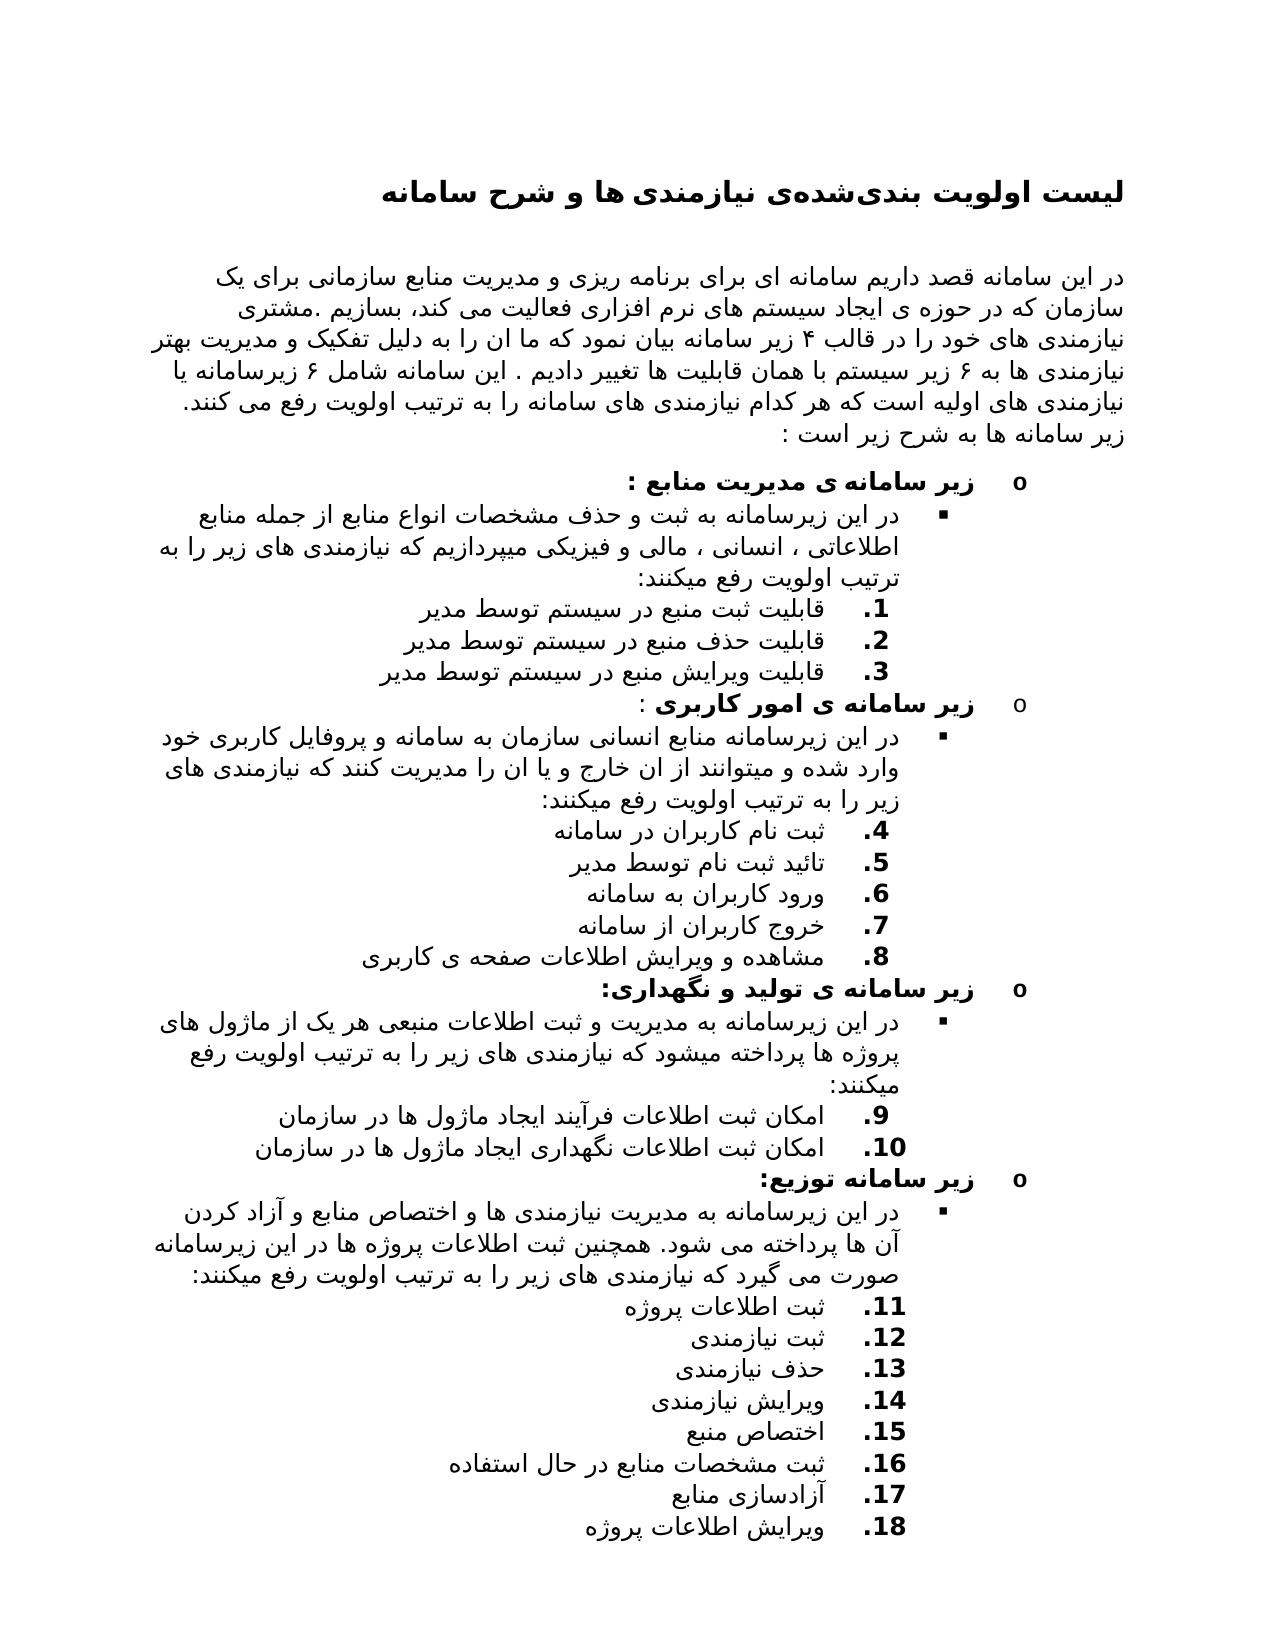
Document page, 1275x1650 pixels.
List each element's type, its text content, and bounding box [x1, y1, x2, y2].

list در این زیرسامانه منابع انسانی سازمان به سامانه و پروفایل کاربری خود وارد شده و میتوانند از ان خارج و یا ان را مدیریت کنند که نیازمندی های زیر را به ترتیب اولویت رفع میکنند: [150, 722, 937, 814]
list قابلیت حذف منبع در سیستم توسط مدیر [150, 626, 862, 655]
list خروج کاربران از سامانه [150, 911, 862, 940]
list ویرایش نیازمندی [150, 1386, 862, 1415]
list مشاهده و ویرایش اطلاعات صفحه ی کاربری [150, 942, 862, 971]
list در این زیرسامانه به مدیریت و ثبت اطلاعات منبعی هر یک از ماژول های پروژه ها پرداخته میشود که نیازمندی های زیر را به ترتیب اولویت رفع میکنند: [150, 1007, 937, 1099]
list حذف نیازمندی [150, 1354, 862, 1384]
list امکان ثبت اطلاعات فرآیند ایجاد ماژول ها در سازمان [150, 1101, 862, 1130]
list تائید ثبت نام توسط مدیر [150, 848, 862, 877]
list امکان ثبت اطلاعات نگهداری ایجاد ماژول ها در سازمان [150, 1133, 862, 1162]
list آزادسازی منابع [150, 1480, 862, 1509]
subtitle لیست اولویت بندی‌شده‌ی نیازمندی ها و شرح سامانه [150, 175, 1125, 209]
list در این زیرسامانه به ثبت و حذف مشخصات انواع منابع از جمله منابع اطلاعاتی ، انسانی ، مالی و فیزیکی میپردازیم که نیازمندی های زیر را به ترتیب اولویت رفع میکنند: [150, 500, 937, 592]
list قابلیت ویرایش منبع در سیستم توسط مدیر [150, 657, 862, 687]
list ثبت اطلاعات پروژه [150, 1292, 862, 1321]
list زیر سامانه ی تولید و نگهداری: [150, 974, 1012, 1004]
list ثبت مشخصات منابع در حال استفاده [150, 1449, 862, 1478]
list قابلیت ثبت منبع در سیستم توسط مدیر [150, 594, 862, 624]
list زیر سامانه توزیع: [150, 1164, 1012, 1195]
list اختصاص منبع [150, 1417, 862, 1447]
list ویرایش اطلاعات پروژه [150, 1512, 862, 1541]
list زیر سامانه ی مدیریت منابع : [150, 467, 1012, 498]
list در این زیرسامانه به مدیریت نیازمندی ها و اختصاص منابع و آزاد کردن آن ها پرداخته می شود. همچنین ثبت اطلاعات پروژه ها در این زیرسامانه صورت می گیرد که نیازمندی های زیر را به ترتیب اولویت رفع میکنند: [150, 1197, 937, 1289]
list ثبت نیازمندی [150, 1323, 862, 1352]
list زیر سامانه ی امور کاربری : [150, 689, 1012, 720]
text در این سامانه قصد داریم سامانه ای برای برنامه ریزی و مدیریت منابع سازمانی برای یک سازمان که در حوزه ی ایجاد سیستم های نرم افزاری فعالیت می کند، بسازیم .مشتری نیازمندی های خود را در قالب ۴ زیر سامانه بیان نمود که ما ان را به دلیل تفکیک و مدیریت بهتر نیازمندی ها به ۶ زیر سیستم با همان قابلیت ها تغییر دادیم . این سامانه شامل ۶ زیرسامانه یا نیازمندی های اولیه است که هر کدام نیازمندی های سامانه را به ترتیب اولویت رفع می کنند. زیر سامانه ها به شرح زیر است : [150, 262, 1125, 448]
list ورود کاربران به سامانه [150, 879, 862, 908]
list ثبت نام کاربران در سامانه [150, 816, 862, 846]
